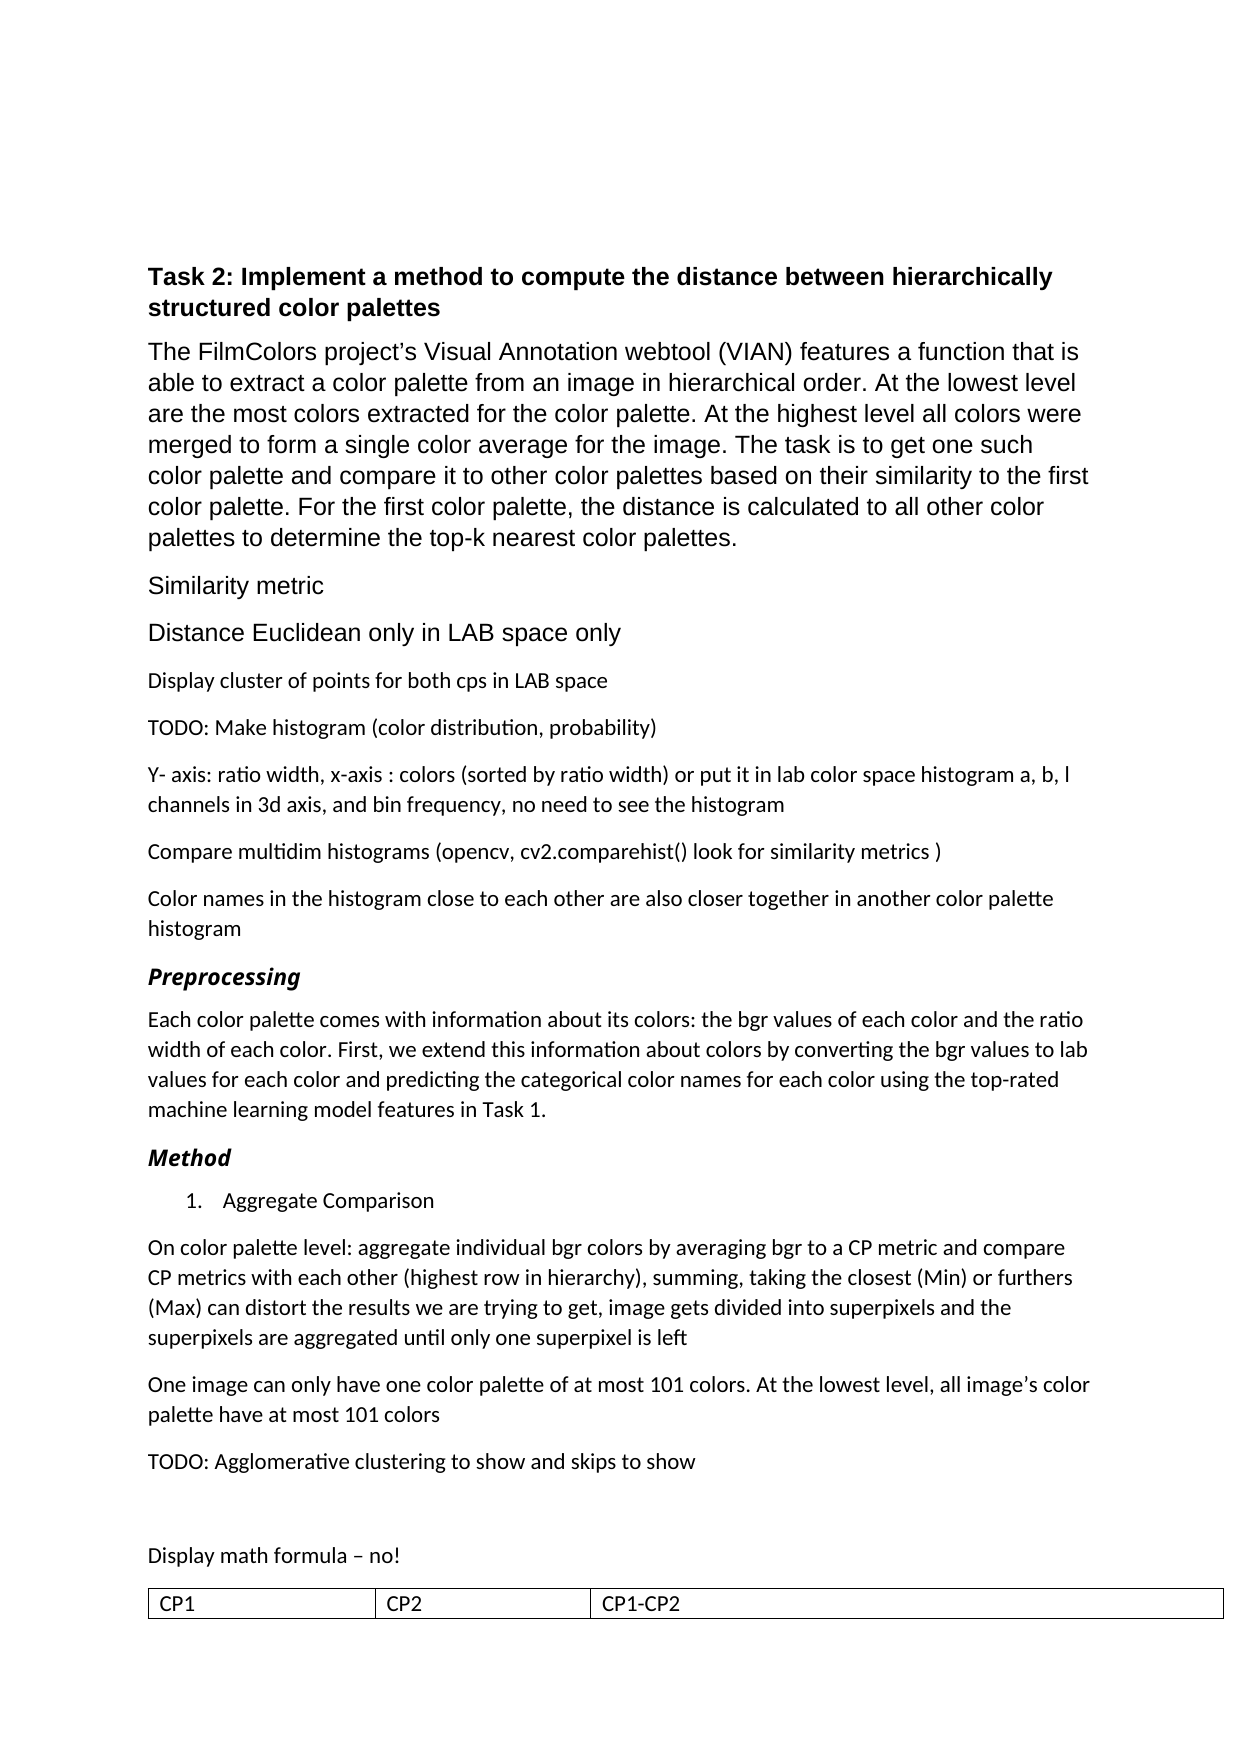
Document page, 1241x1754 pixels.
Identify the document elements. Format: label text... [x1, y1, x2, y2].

text One image can only have one color palette of at most 101 colors. At the lowest level, all image’s color palette have at most 101 colors [148, 1370, 1093, 1428]
text On color palette level: aggregate individual bgr colors by averaging bgr to a CP metric and compare CP metrics with each other (highest row in hierarchy), summing, taking the closest (Min) or furthers (Max) can distort the results we are trying to get, image gets divided into superpixels and the superpixels are aggregated until only one superpixel is left [148, 1233, 1093, 1351]
text Display cluster of points for both cps in LAB space [148, 666, 1093, 694]
text Preprocessing [148, 961, 1093, 992]
table_header CP1-CP2 [591, 1589, 1223, 1618]
text The FilmColors project’s Visual Annotation webtool (VIAN) features a function that is able to extract a color palette from an image in hierarchical order. At the lowest level are the most colors extracted for the color palette. At the highest level all colors were merged to form a single color average for the image. The task is to get one such color palette and compare it to other color palettes based on their similarity to the first color palette. For the first color palette, the distance is calculated to all other color palettes to determine the top-k nearest color palettes. [148, 337, 1093, 552]
text Each color palette comes with information about its colors: the bgr values of each color and the ratio width of each color. First, we extend this information about colors by converting the bgr values to lab values for each color and predicting the categorical color names for each color using the top-rated machine learning model features in Task 1. [148, 1005, 1093, 1123]
text Task 2: Implement a method to compute the distance between hierarchically structured color palettes [148, 262, 1093, 322]
table_header CP2 [376, 1589, 590, 1618]
text Distance Euclidean only in LAB space only [148, 618, 1093, 647]
text Compare multidim histograms (opencv, cv2.comparehist() look for similarity metrics ) [148, 837, 1093, 865]
text Y- axis: ratio width, x-axis : colors (sorted by ratio width) or put it in lab color space histogram a, b, l channels in 3d axis, and bin frequency, no need to see the histogram [148, 760, 1093, 818]
text TODO: Agglomerative clustering to show and skips to show [148, 1447, 1093, 1475]
text Display math formula – no! [148, 1541, 1093, 1569]
text TODO: Make histogram (color distribution, probability) [148, 713, 1093, 741]
text Color names in the histogram close to each other are also closer together in another color palette histogram [148, 884, 1093, 942]
table_header CP1 [149, 1589, 375, 1618]
list Aggregate Comparison [185, 1186, 1093, 1214]
text Similarity metric [148, 571, 1093, 599]
text Method [148, 1142, 1093, 1173]
